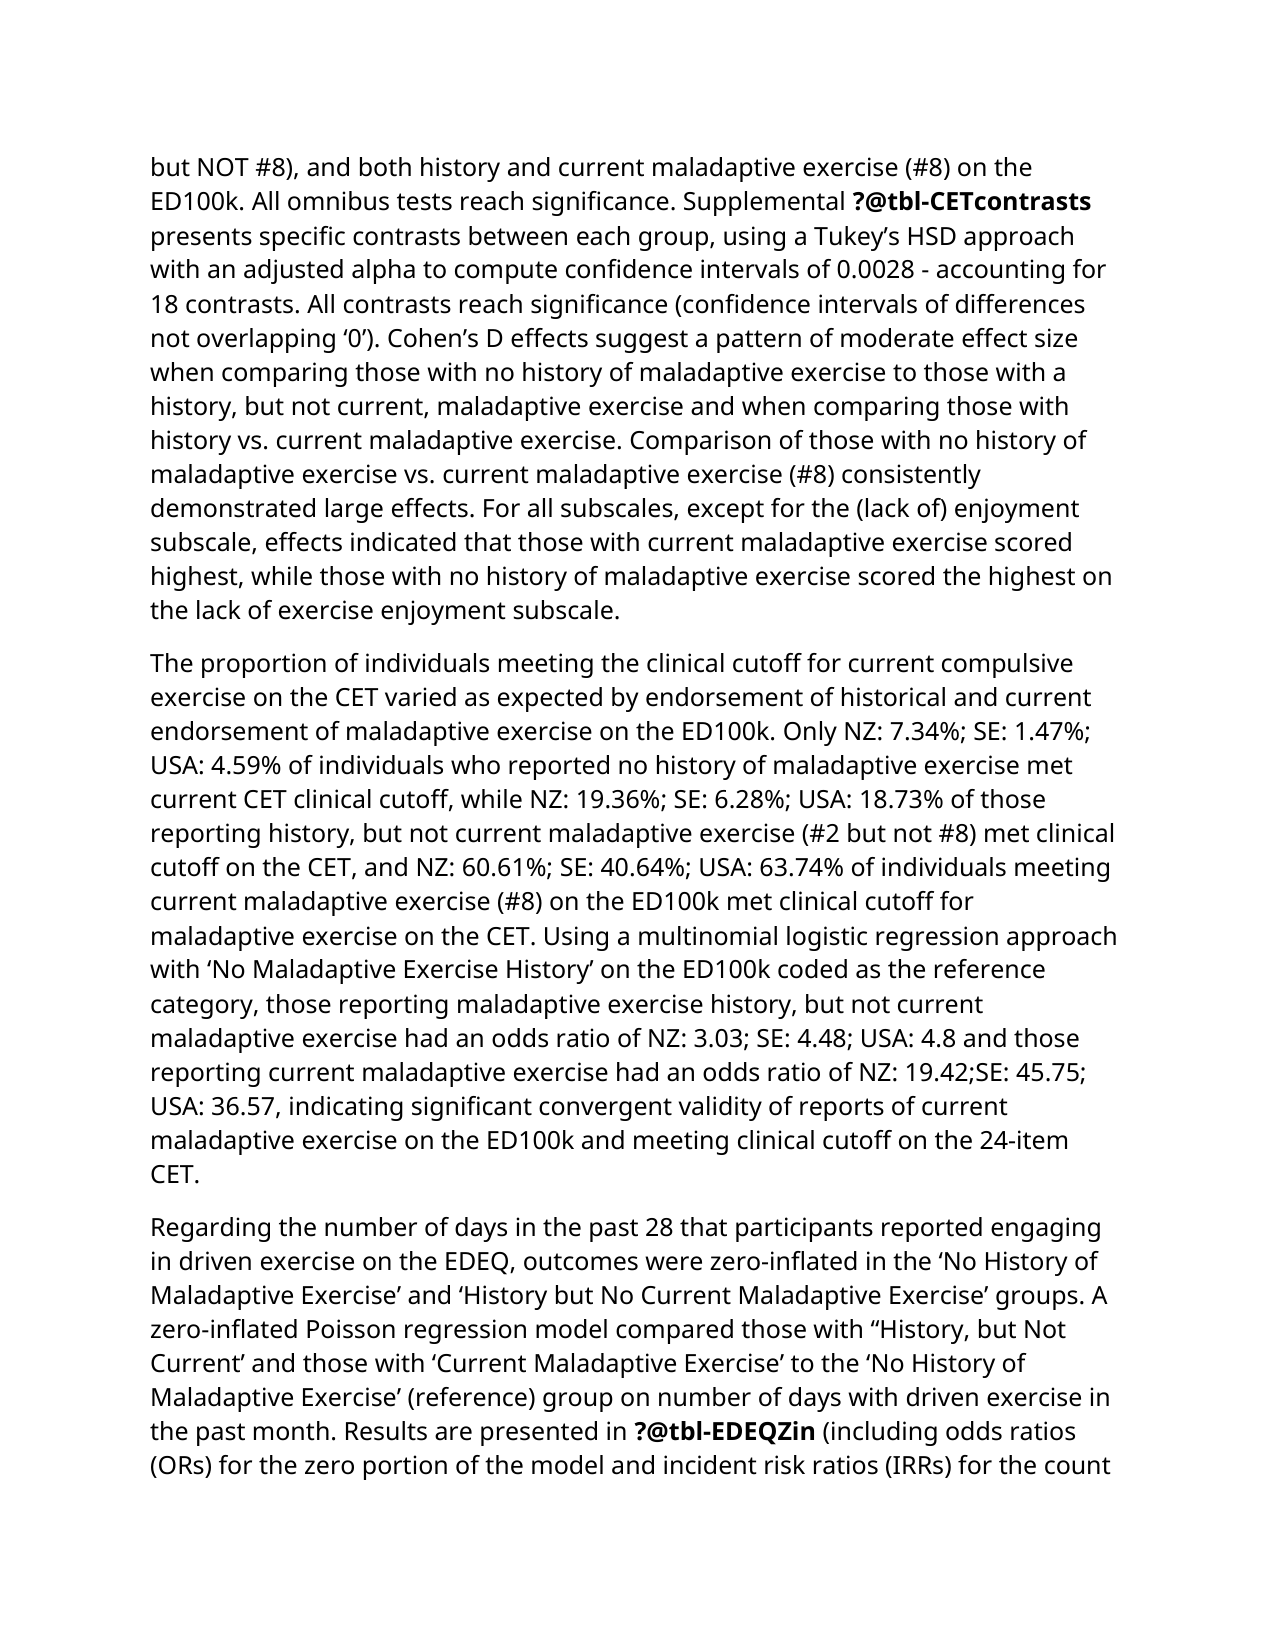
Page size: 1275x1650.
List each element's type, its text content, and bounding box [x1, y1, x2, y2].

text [150, 150, 1125, 627]
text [150, 1209, 1125, 1482]
text The proportion of individuals meeting the clinical cutoff for current compulsive exercise on the CET varied as expected by endorsement of historical and current endorsement of maladaptive exercise on the ED100k. Only NZ: 7.34%; SE: 1.47%; USA: 4.59% of individuals who reported no history of maladaptive exercise met current CET clinical cutoff, while NZ: 19.36%; SE: 6.28%; USA: 18.73% of those reporting history, but not current maladaptive exercise (#2 but not #8) met clinical cutoff on the CET, and NZ: 60.61%; SE: 40.64%; USA: 63.74% of individuals meeting current maladaptive exercise (#8) on the ED100k met clinical cutoff for maladaptive exercise on the CET. Using a multinomial logistic regression approach with ‘No Maladaptive Exercise History’ on the ED100k coded as the reference category, those reporting maladaptive exercise history, but not current maladaptive exercise had an odds ratio of NZ: 3.03; SE: 4.48; USA: 4.8 and those reporting current maladaptive exercise had an odds ratio of NZ: 19.42;SE: 45.75; USA: 36.57, indicating significant convergent validity of reports of current maladaptive exercise on the ED100k and meeting clinical cutoff on the 24-item CET. [150, 646, 1125, 1191]
